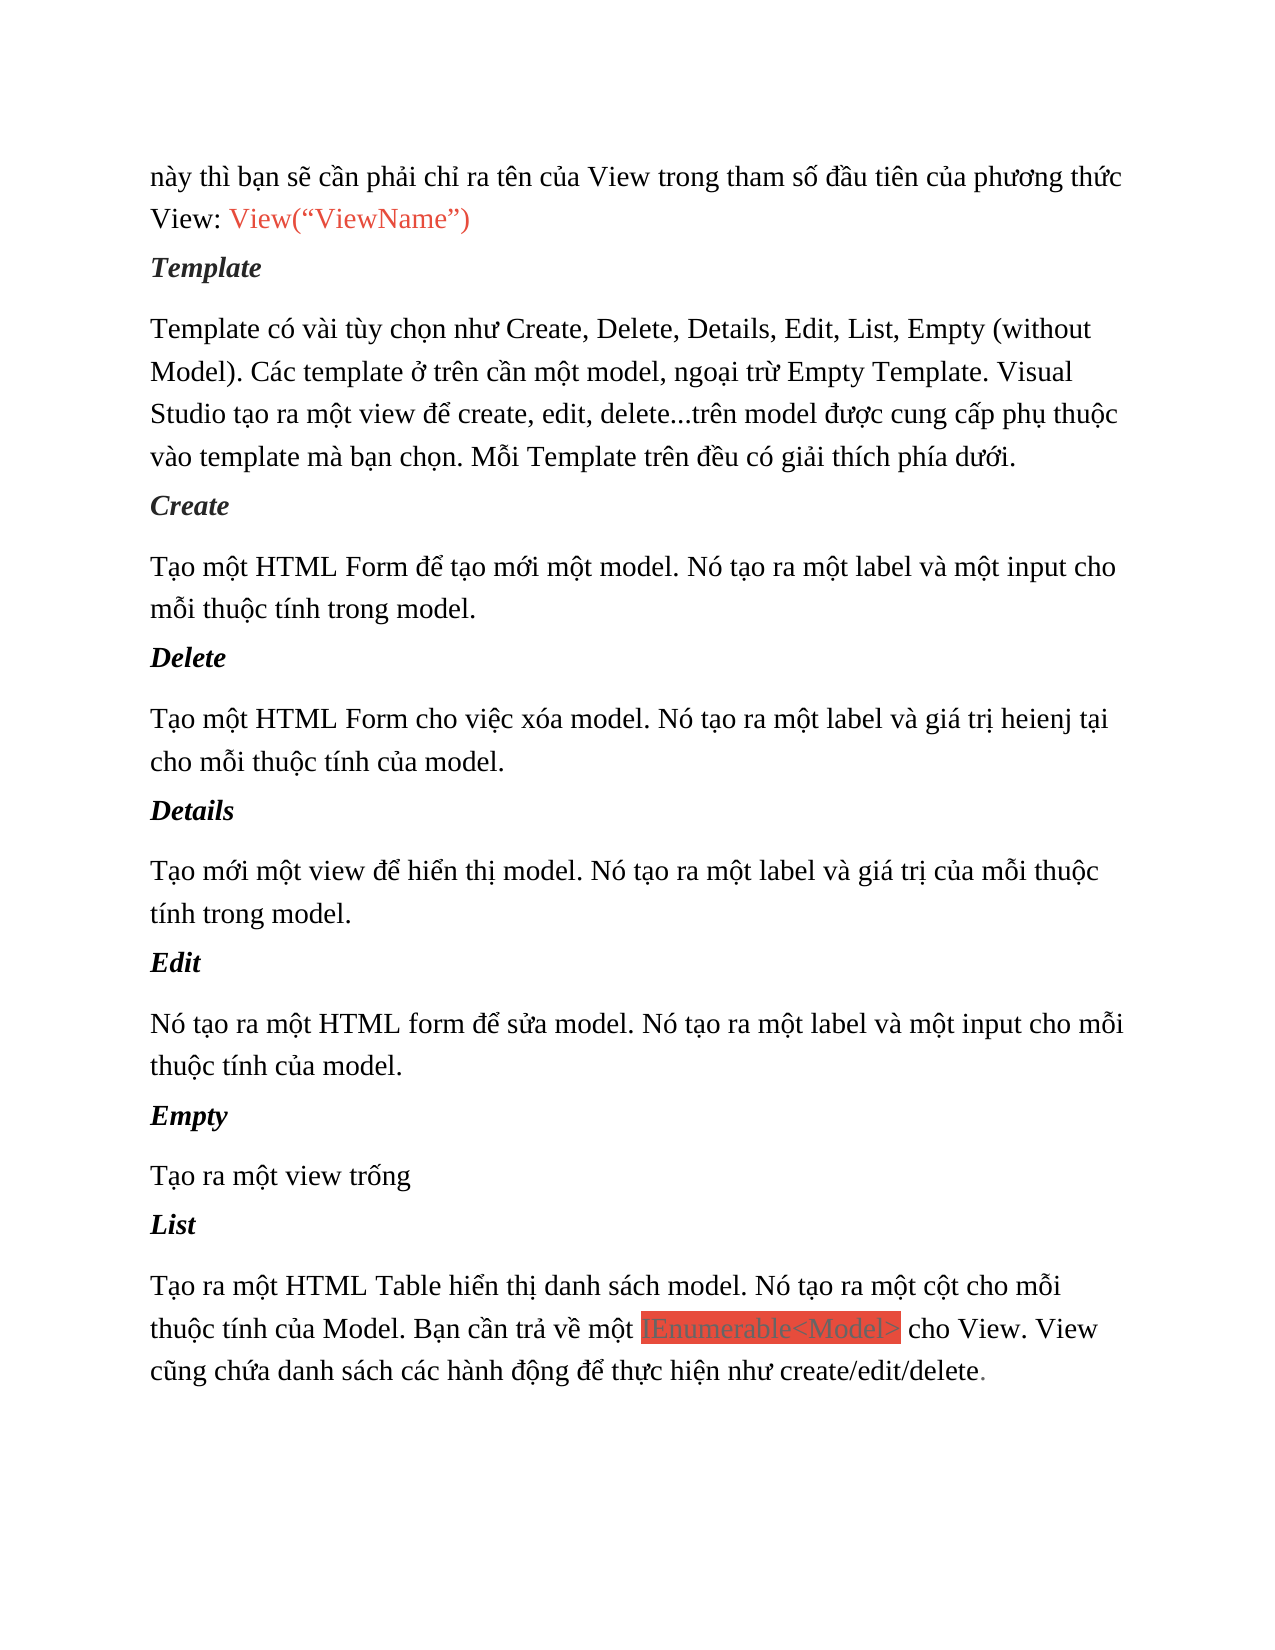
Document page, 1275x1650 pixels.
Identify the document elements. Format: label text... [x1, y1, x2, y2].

text Tạo ra một view trống [150, 1149, 1125, 1192]
text Template có vài tùy chọn như Create, Delete, Details, Edit, List, Empty (without Model). Các template ở trên cần một model, ngoại trừ Empty Template. Visual Studio tạo ra một view để create, edit, delete...trên model được cung cấp phụ thuộc vào template mà bạn chọn. Mỗi Template trên đều có giải thích phía dưới. [150, 302, 1125, 472]
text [150, 150, 1125, 235]
subtitle Delete [150, 640, 1125, 674]
text Tạo ra một HTML Table hiển thị danh sách model. Nó tạo ra một cột cho mỗi thuộc tính của Model. Bạn cần trả về một IEnumerable<Model> cho View. View cũng chứa danh sách các hành động để thực hiện như create/edit/delete. [150, 1259, 1125, 1387]
text Tạo một HTML Form cho việc xóa model. Nó tạo ra một label và giá trị heienj tại cho mỗi thuộc tính của model. [150, 692, 1125, 777]
subtitle Template [150, 251, 1125, 284]
text Tạo một HTML Form để tạo mới một model. Nó tạo ra một label và một input cho mỗi thuộc tính trong model. [150, 540, 1125, 625]
subtitle Edit [150, 945, 1125, 979]
subtitle Create [150, 488, 1125, 522]
subtitle Details [150, 793, 1125, 826]
subtitle List [150, 1207, 1125, 1241]
text Nó tạo ra một HTML form để sửa model. Nó tạo ra một label và một input cho mỗi thuộc tính của model. [150, 997, 1125, 1082]
subtitle Empty [150, 1098, 1125, 1131]
text Tạo mới một view để hiển thị model. Nó tạo ra một label và giá trị của mỗi thuộc tính trong model. [150, 844, 1125, 929]
